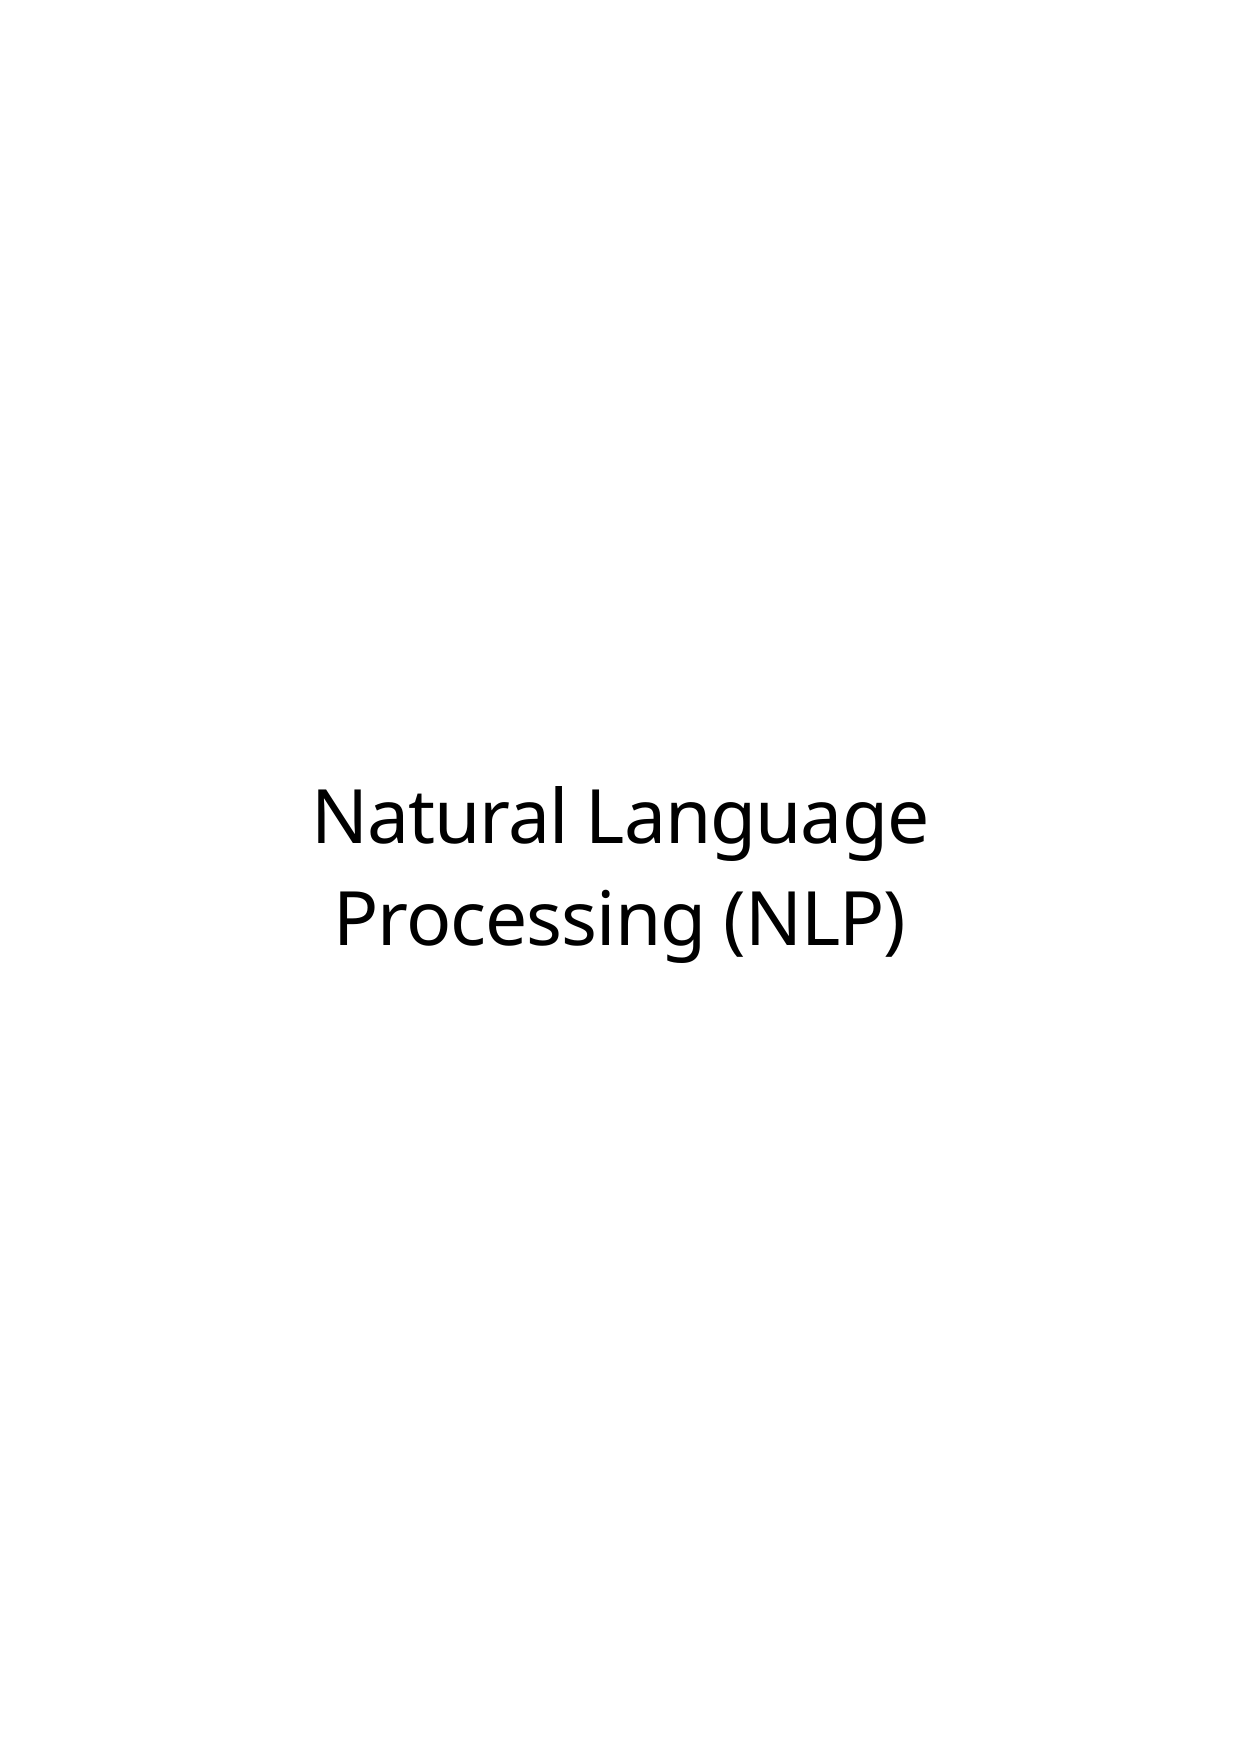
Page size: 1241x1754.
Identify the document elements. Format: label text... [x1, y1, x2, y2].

title Natural Language Processing (NLP) [150, 763, 1090, 967]
